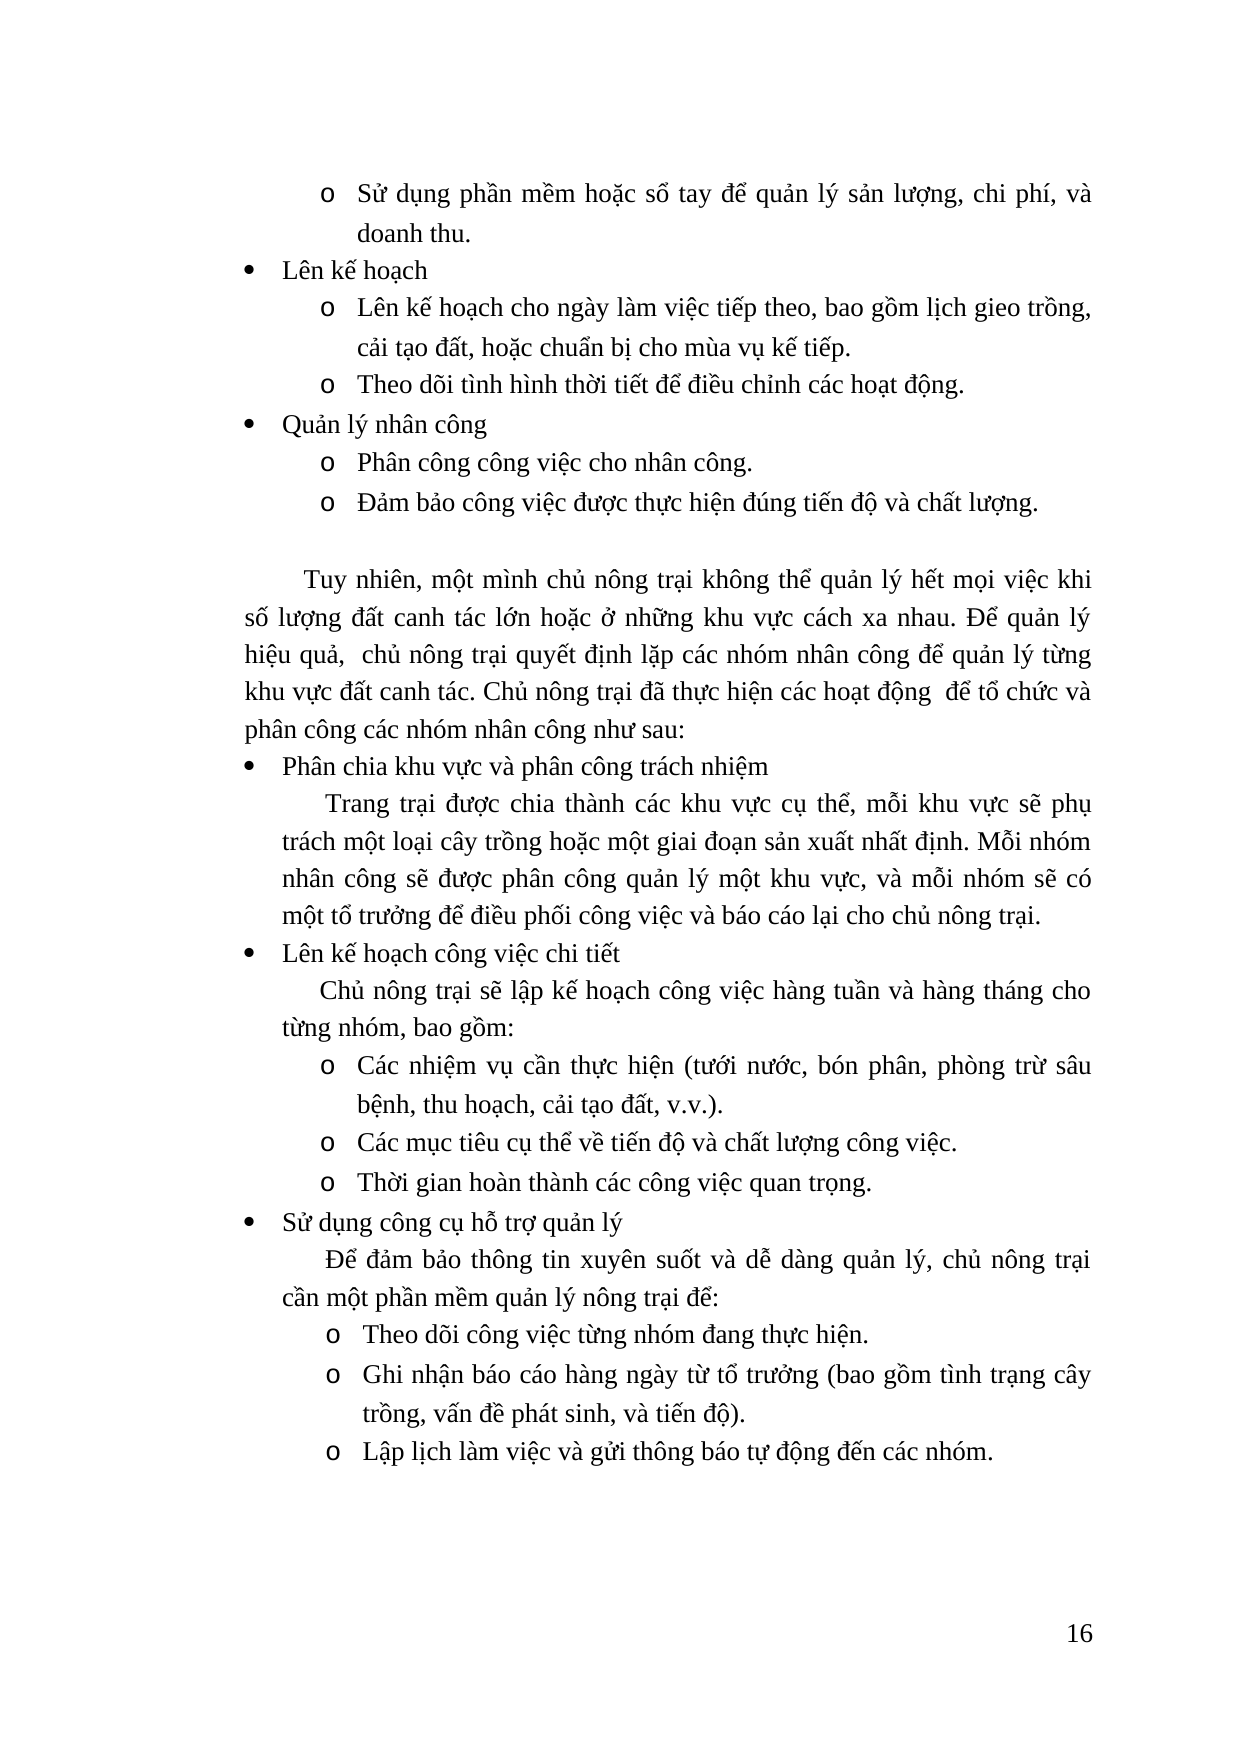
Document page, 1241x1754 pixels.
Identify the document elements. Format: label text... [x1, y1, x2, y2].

list Phân chia khu vực và phân công trách nhiệm [244, 750, 1093, 781]
text Trang trại được chia thành các khu vực cụ thể, mỗi khu vực sẽ phụ trách một loại cây trồng hoặc một giai đoạn sản xuất nhất định. Mỗi nhóm nhân công sẽ được phân công quản lý một khu vực, và mỗi nhóm sẽ có một tổ trưởng để điều phối công việc và báo cáo lại cho chủ nông trại. [282, 787, 1093, 931]
list Quản lý nhân công [244, 408, 1093, 440]
list Các mục tiêu cụ thể về tiến độ và chất lượng công việc. [319, 1126, 1093, 1159]
list Ghi nhận báo cáo hàng ngày từ tổ trưởng (bao gồm tình trạng cây trồng, vấn đề phát sinh, và tiến độ). [325, 1358, 1093, 1429]
list Lên kế hoạch cho ngày làm việc tiếp theo, bao gồm lịch gieo trồng, cải tạo đất, hoặc chuẩn bị cho mùa vụ kế tiếp. [319, 292, 1093, 362]
list Phân công công việc cho nhân công. [319, 446, 1093, 479]
text Để đảm bảo thông tin xuyên suốt và dễ dàng quản lý, chủ nông trại cần một phần mềm quản lý nông trại để: [282, 1243, 1093, 1312]
list Lên kế hoạch công việc chi tiết [244, 937, 1093, 968]
list Theo dõi công việc từng nhóm đang thực hiện. [325, 1318, 1093, 1351]
list Lập lịch làm việc và gửi thông báo tự động đến các nhóm. [325, 1435, 1093, 1468]
text Chủ nông trại sẽ lập kế hoạch công việc hàng tuần và hàng tháng cho từng nhóm, bao gồm: [282, 974, 1093, 1043]
text Tuy nhiên, một mình chủ nông trại không thể quản lý hết mọi việc khi số lượng đất canh tác lớn hoặc ở những khu vực cách xa nhau. Để quản lý hiệu quả, chủ nông trại quyết định lặp các nhóm nhân công để quản lý từng khu vực đất canh tác. Chủ nông trại đã thực hiện các hoạt động để tổ chức và phân công các nhóm nhân công như sau: [244, 563, 1093, 744]
list Theo dõi tình hình thời tiết để điều chỉnh các hoạt động. [319, 368, 1093, 402]
list Thời gian hoàn thành các công việc quan trọng. [319, 1166, 1093, 1199]
list Các nhiệm vụ cần thực hiện (tưới nước, bón phân, phòng trừ sâu bệnh, thu hoạch, cải tạo đất, v.v.). [319, 1049, 1093, 1119]
list Sử dụng công cụ hỗ trợ quản lý [244, 1206, 1093, 1237]
list Đảm bảo công việc được thực hiện đúng tiến độ và chất lượng. [319, 486, 1093, 519]
list Sử dụng phần mềm hoặc sổ tay để quản lý sản lượng, chi phí, và doanh thu. [319, 177, 1093, 248]
list Lên kế hoạch [244, 254, 1093, 285]
